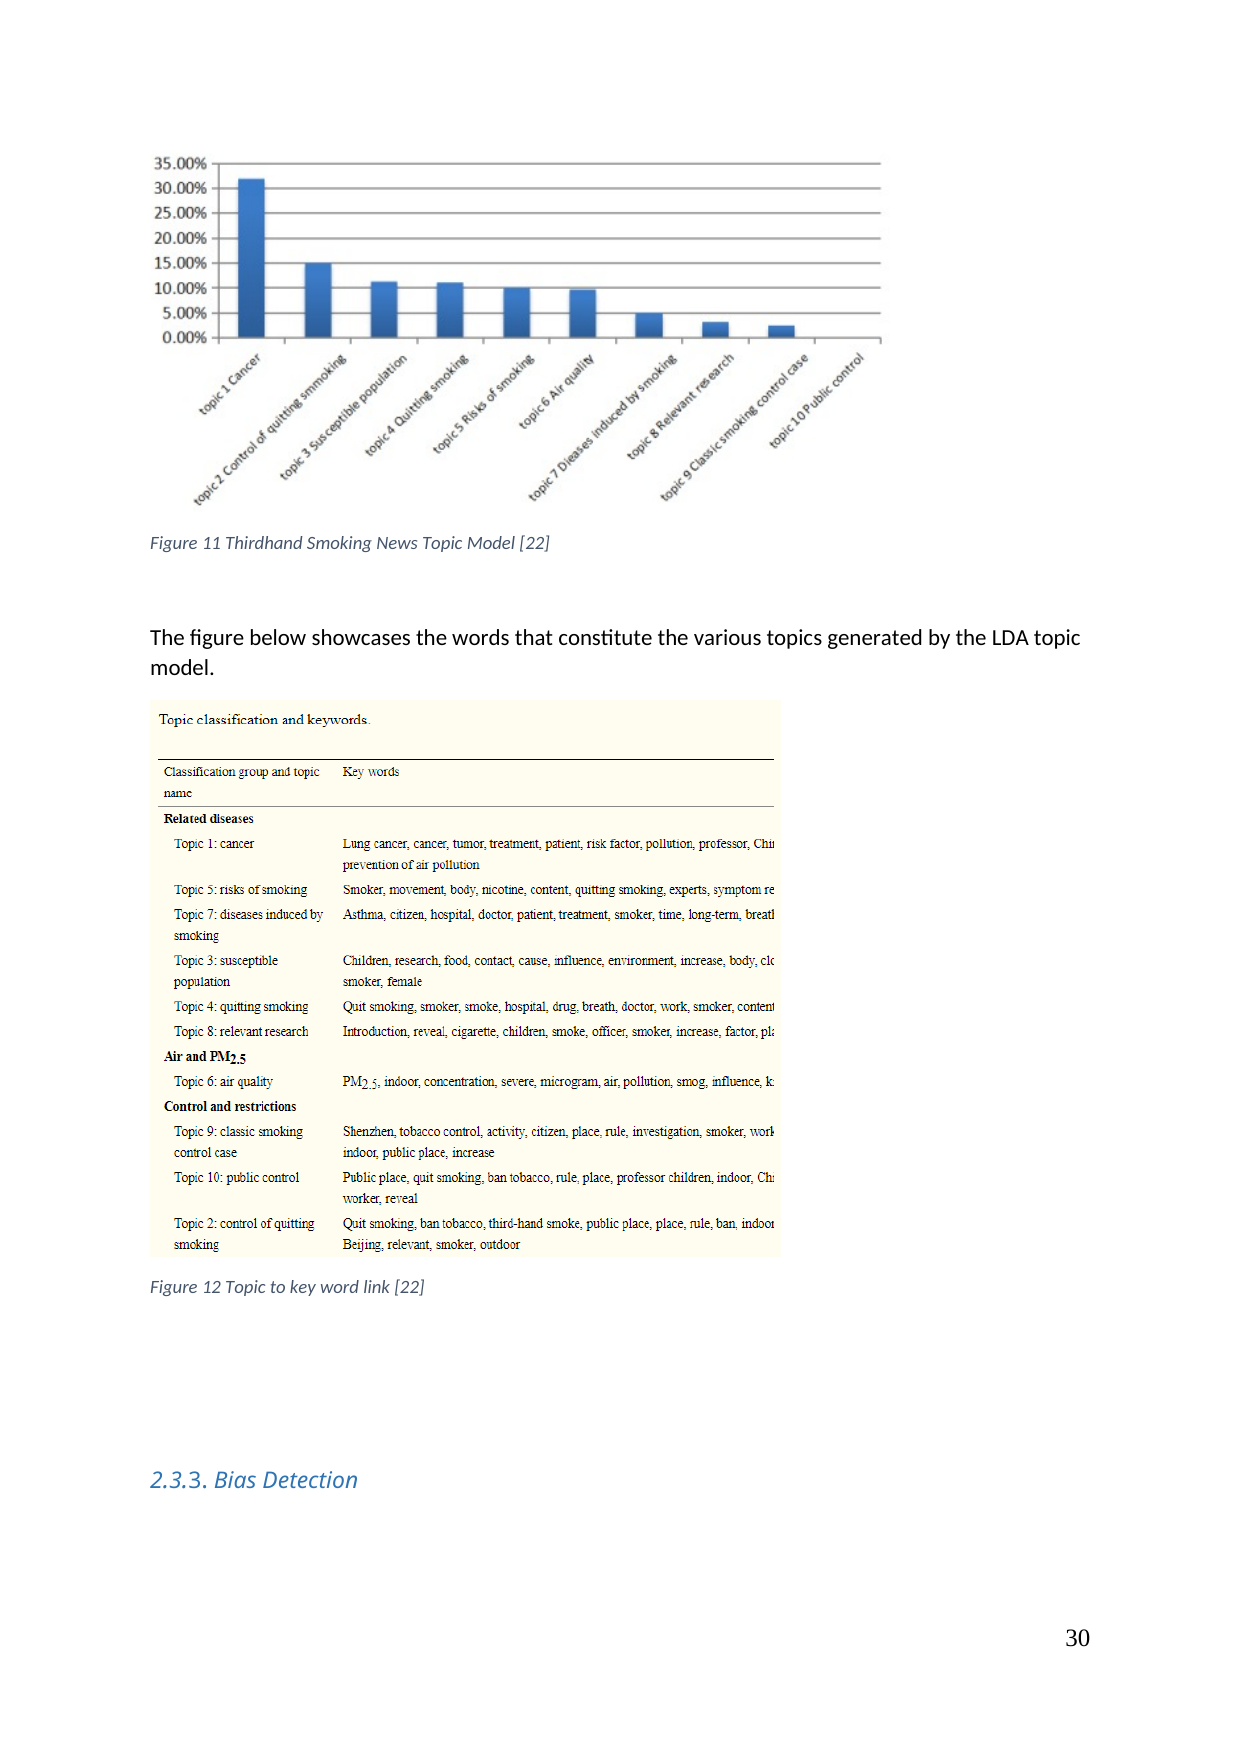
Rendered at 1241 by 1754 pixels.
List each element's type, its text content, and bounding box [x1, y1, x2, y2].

text The figure below showcases the words that constitute the various topics generated by the LDA topic model. [150, 623, 1090, 681]
text Figure 12 Topic to key word link [22] [150, 1276, 1090, 1299]
text Figure 11 Thirdhand Smoking News Topic Model [22] [150, 531, 1090, 554]
picture [150, 700, 782, 1257]
picture [150, 150, 890, 512]
subtitle 2.3.3. Bias Detection [150, 1462, 1090, 1496]
